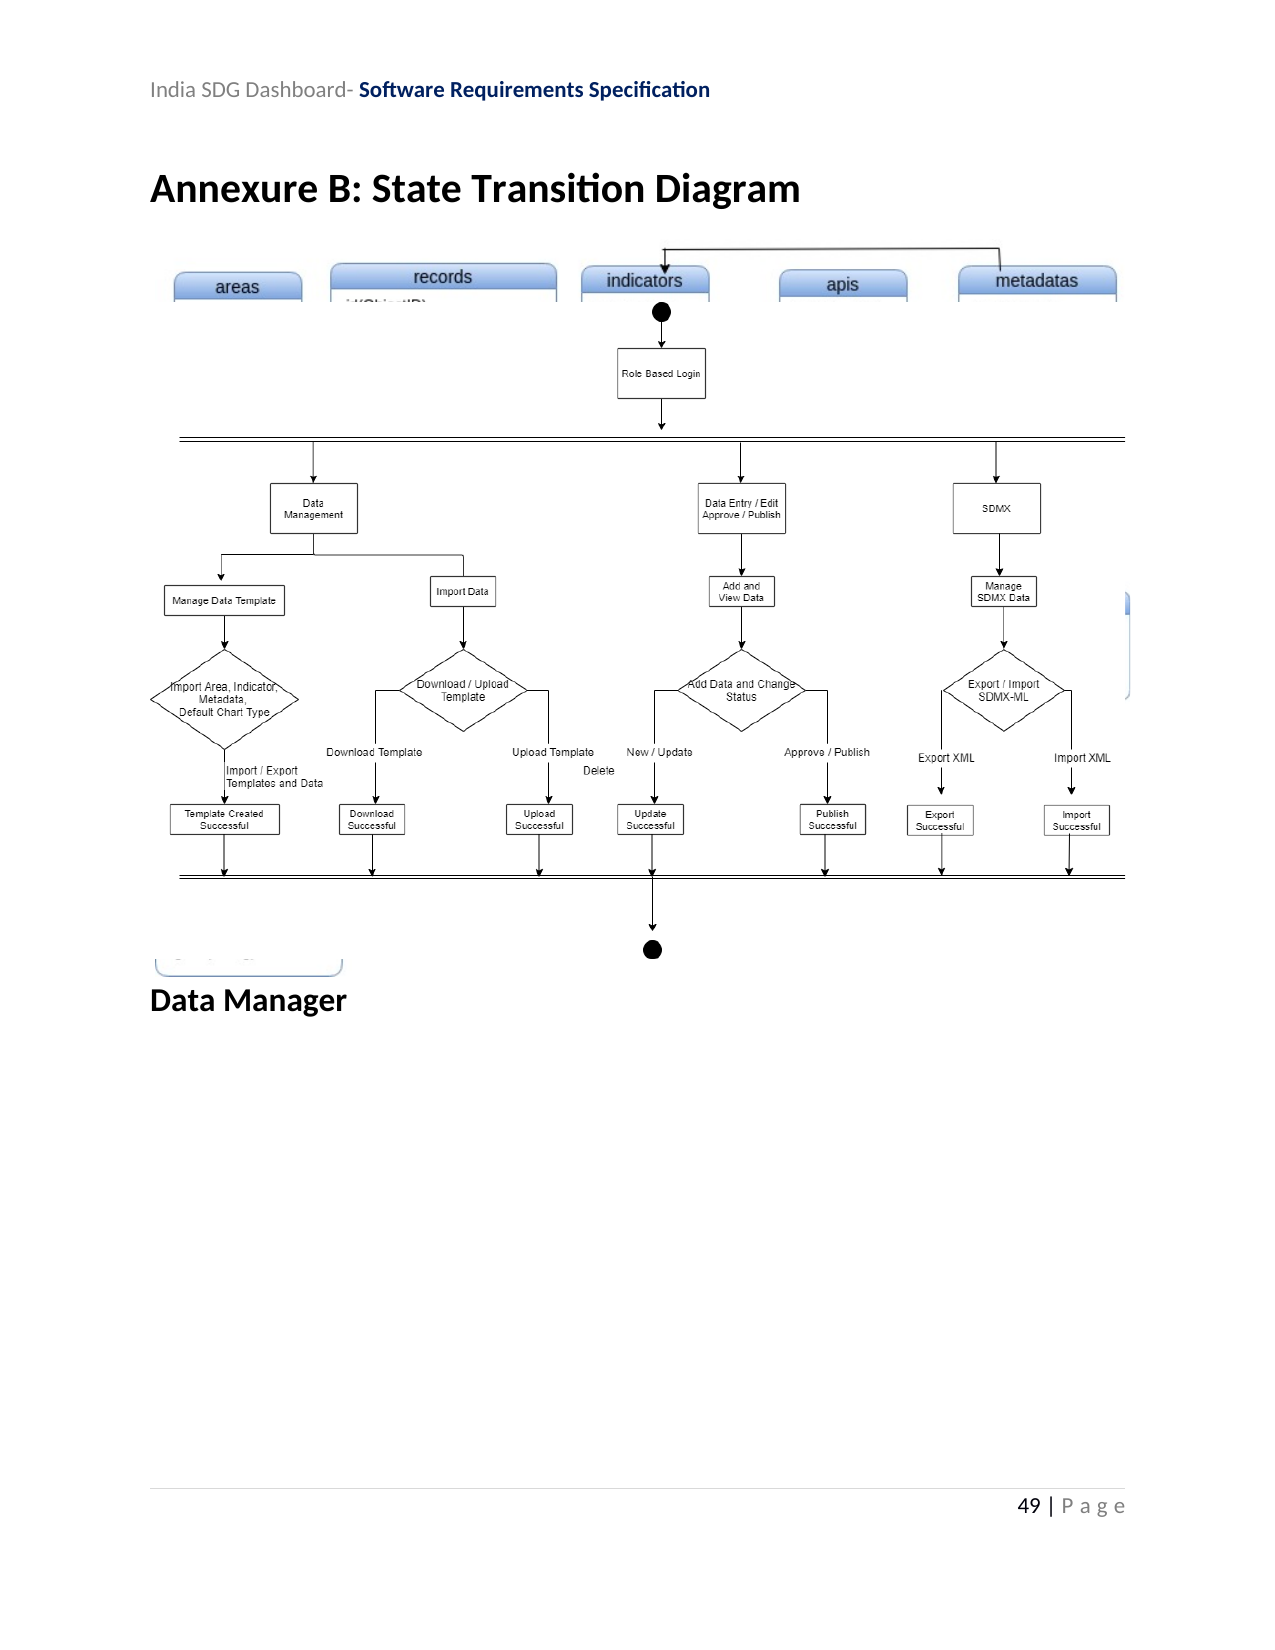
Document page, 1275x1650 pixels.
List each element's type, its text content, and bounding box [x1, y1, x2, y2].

picture [150, 239, 1131, 977]
subtitle Data Manager [150, 234, 1125, 302]
subtitle Annexure B: State Transition Diagram [150, 162, 1125, 213]
subtitle Data Manager [150, 959, 1125, 1020]
